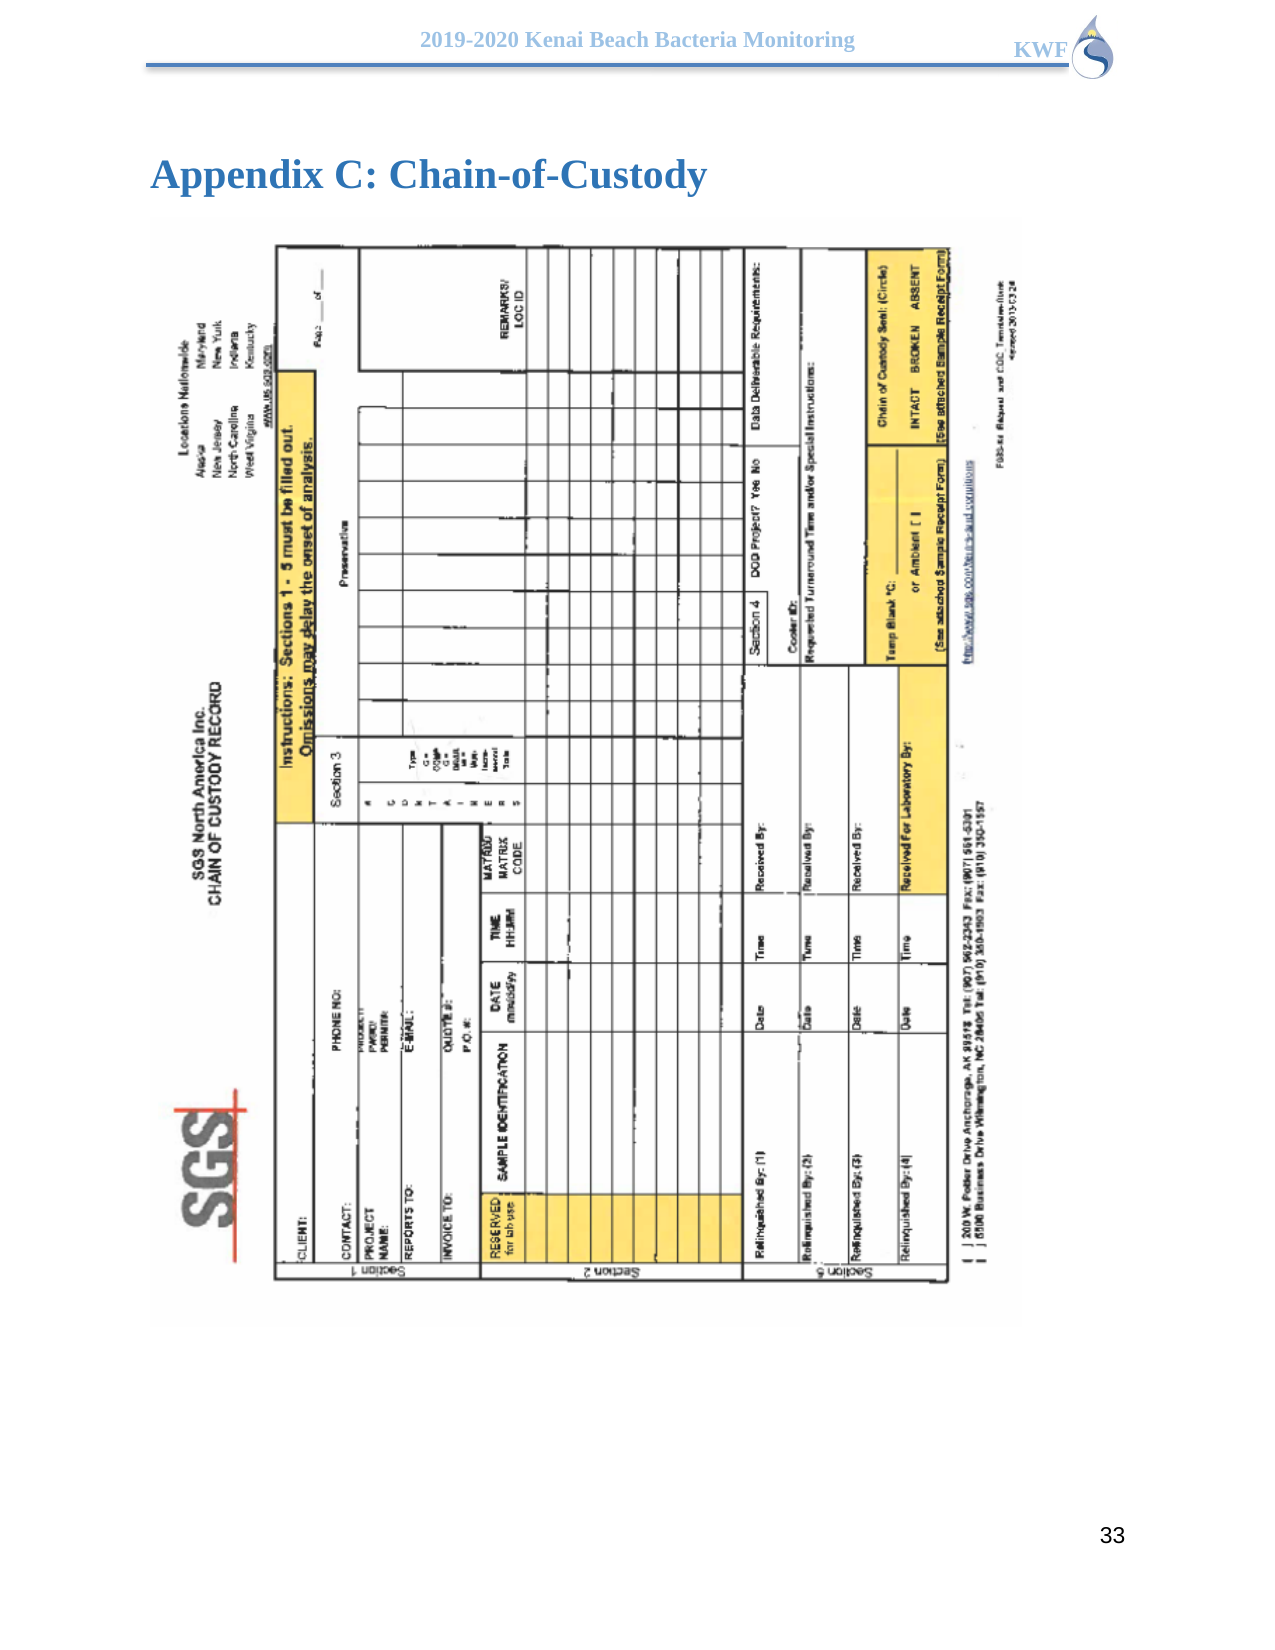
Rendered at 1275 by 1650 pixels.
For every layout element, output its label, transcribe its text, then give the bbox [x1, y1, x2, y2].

subtitle Appendix C: Chain-of-Custody [150, 150, 1125, 198]
picture [1069, 13, 1118, 79]
